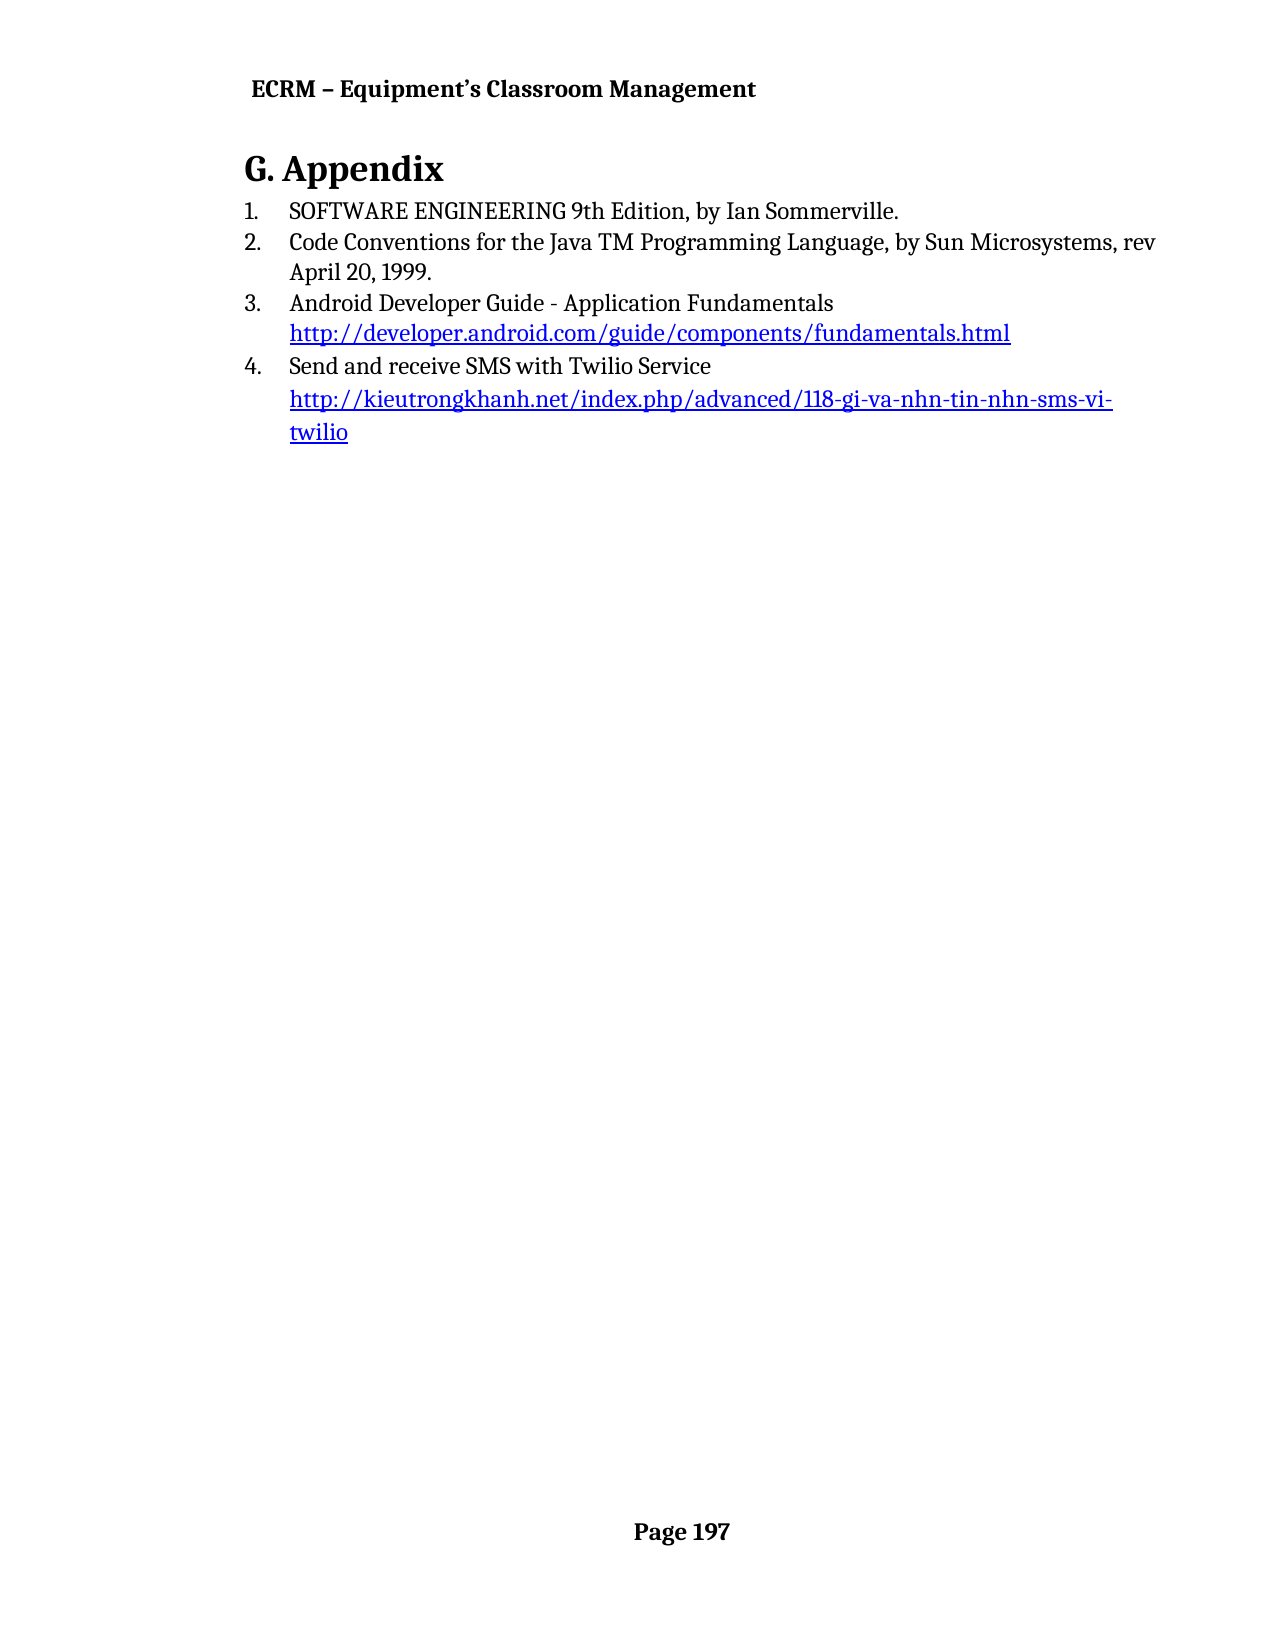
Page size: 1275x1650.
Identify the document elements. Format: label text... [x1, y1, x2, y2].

list Code Conventions for the Java TM Programming Language, by Sun Microsystems, rev April 20, 1999. [244, 228, 1157, 287]
list http://kieutrongkhanh.net/index.php/advanced/118-gi-va-nhn-tin-nhn-sms-vi-twilio [289, 385, 1157, 447]
list Android Developer Guide - Application Fundamentals [244, 288, 1157, 317]
list Send and receive SMS with Twilio Service [244, 352, 1157, 381]
list http://developer.android.com/guide/components/fundamentals.html [289, 319, 1157, 348]
list Appendix [244, 148, 1157, 191]
list SOFTWARE ENGINEERING 9th Edition, by Ian Sommerville. [244, 197, 1157, 226]
